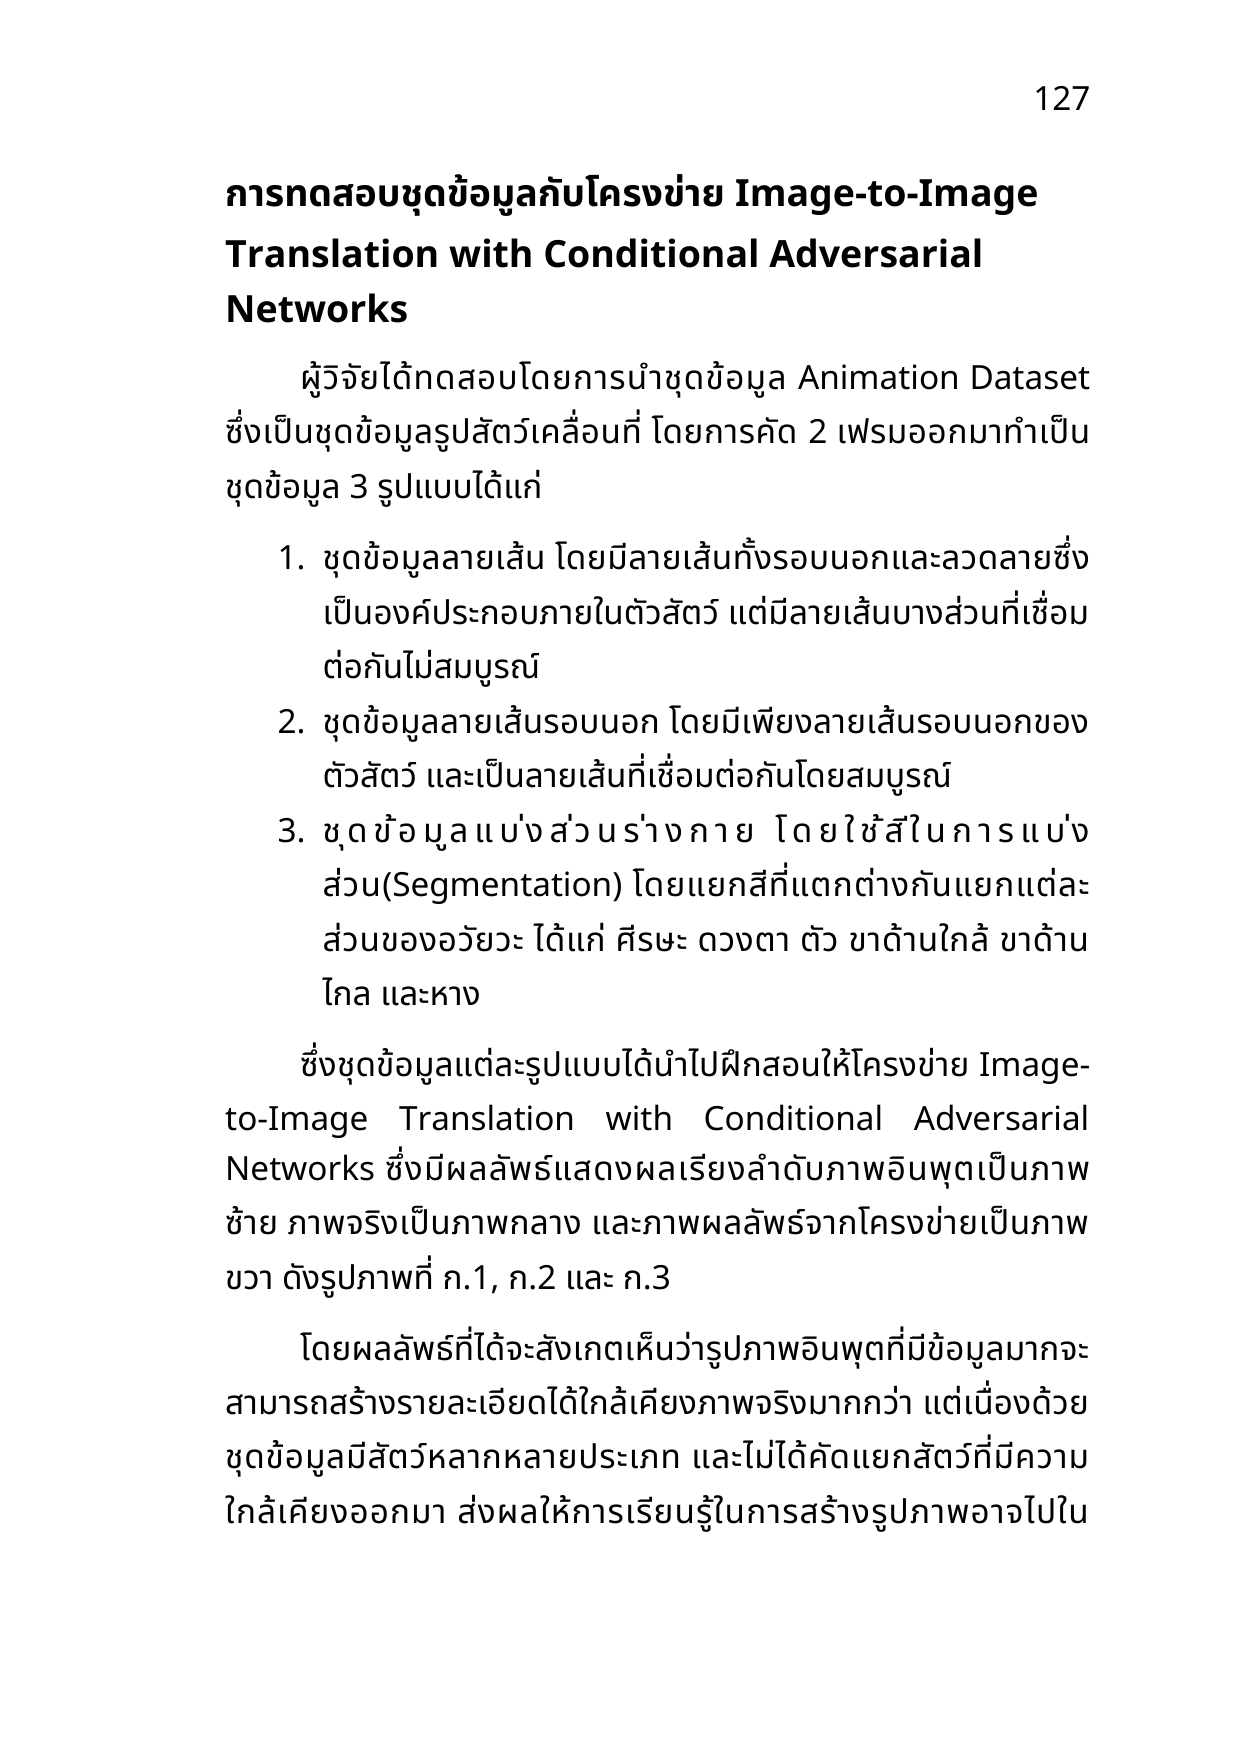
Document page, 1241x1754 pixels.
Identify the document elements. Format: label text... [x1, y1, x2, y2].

text ซึ่งชุดข้อมูลแต่ละรูปแบบได้นำไปฝึกสอนให้โครงข่าย Image-to-Image Translation with Conditional Adversarial Networks ซึ่งมีผลลัพธ์แสดงผลเรียงลำดับภาพอินพุตเป็นภาพซ้าย ภาพจริงเป็นภาพกลาง และภาพผลลัพธ์จากโครงข่ายเป็นภาพขวา ดังรูปภาพที่ ก.1, ก.2 และ ก.3 [225, 1041, 1090, 1304]
text การทดสอบชุดข้อมูลกับโครงข่าย Image-to-Image Translation with Conditional Adversarial Networks [225, 166, 1090, 333]
list ชุดข้อมูลลายเส้น โดยมีลายเส้นทั้งรอบนอกและลวดลายซึ่งเป็นองค์ประกอบภายในตัวสัตว์ แต่มีลายเส้นบางส่วนที่เชื่อมต่อกันไม่สมบูรณ์ [277, 534, 1090, 693]
list ชุดข้อมูลลายเส้นรอบนอก โดยมีเพียงลายเส้นรอบนอกของตัวสัตว์ และเป็นลายเส้นที่เชื่อมต่อกันโดยสมบูรณ์ [277, 697, 1090, 802]
text ผู้วิจัยได้ทดสอบโดยการนำชุดข้อมูล Animation Dataset ซึ่งเป็นชุดข้อมูลรูปสัตว์เคลื่อนที่ โดยการคัด 2 เฟรมออกมาทำเป็นชุดข้อมูล 3 รูปแบบได้แก่ [225, 354, 1090, 513]
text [225, 1325, 1090, 1538]
list ชุดข้อมูลแบ่งส่วนร่างกาย โดยใช้สีในการแบ่งส่วน(Segmentation) โดยแยกสีที่แตกต่างกันแยกแต่ละส่วนของอวัยวะ ได้แก่ ศีรษะ ดวงตา ตัว ขาด้านใกล้ ขาด้านไกล และหาง [277, 806, 1090, 1020]
